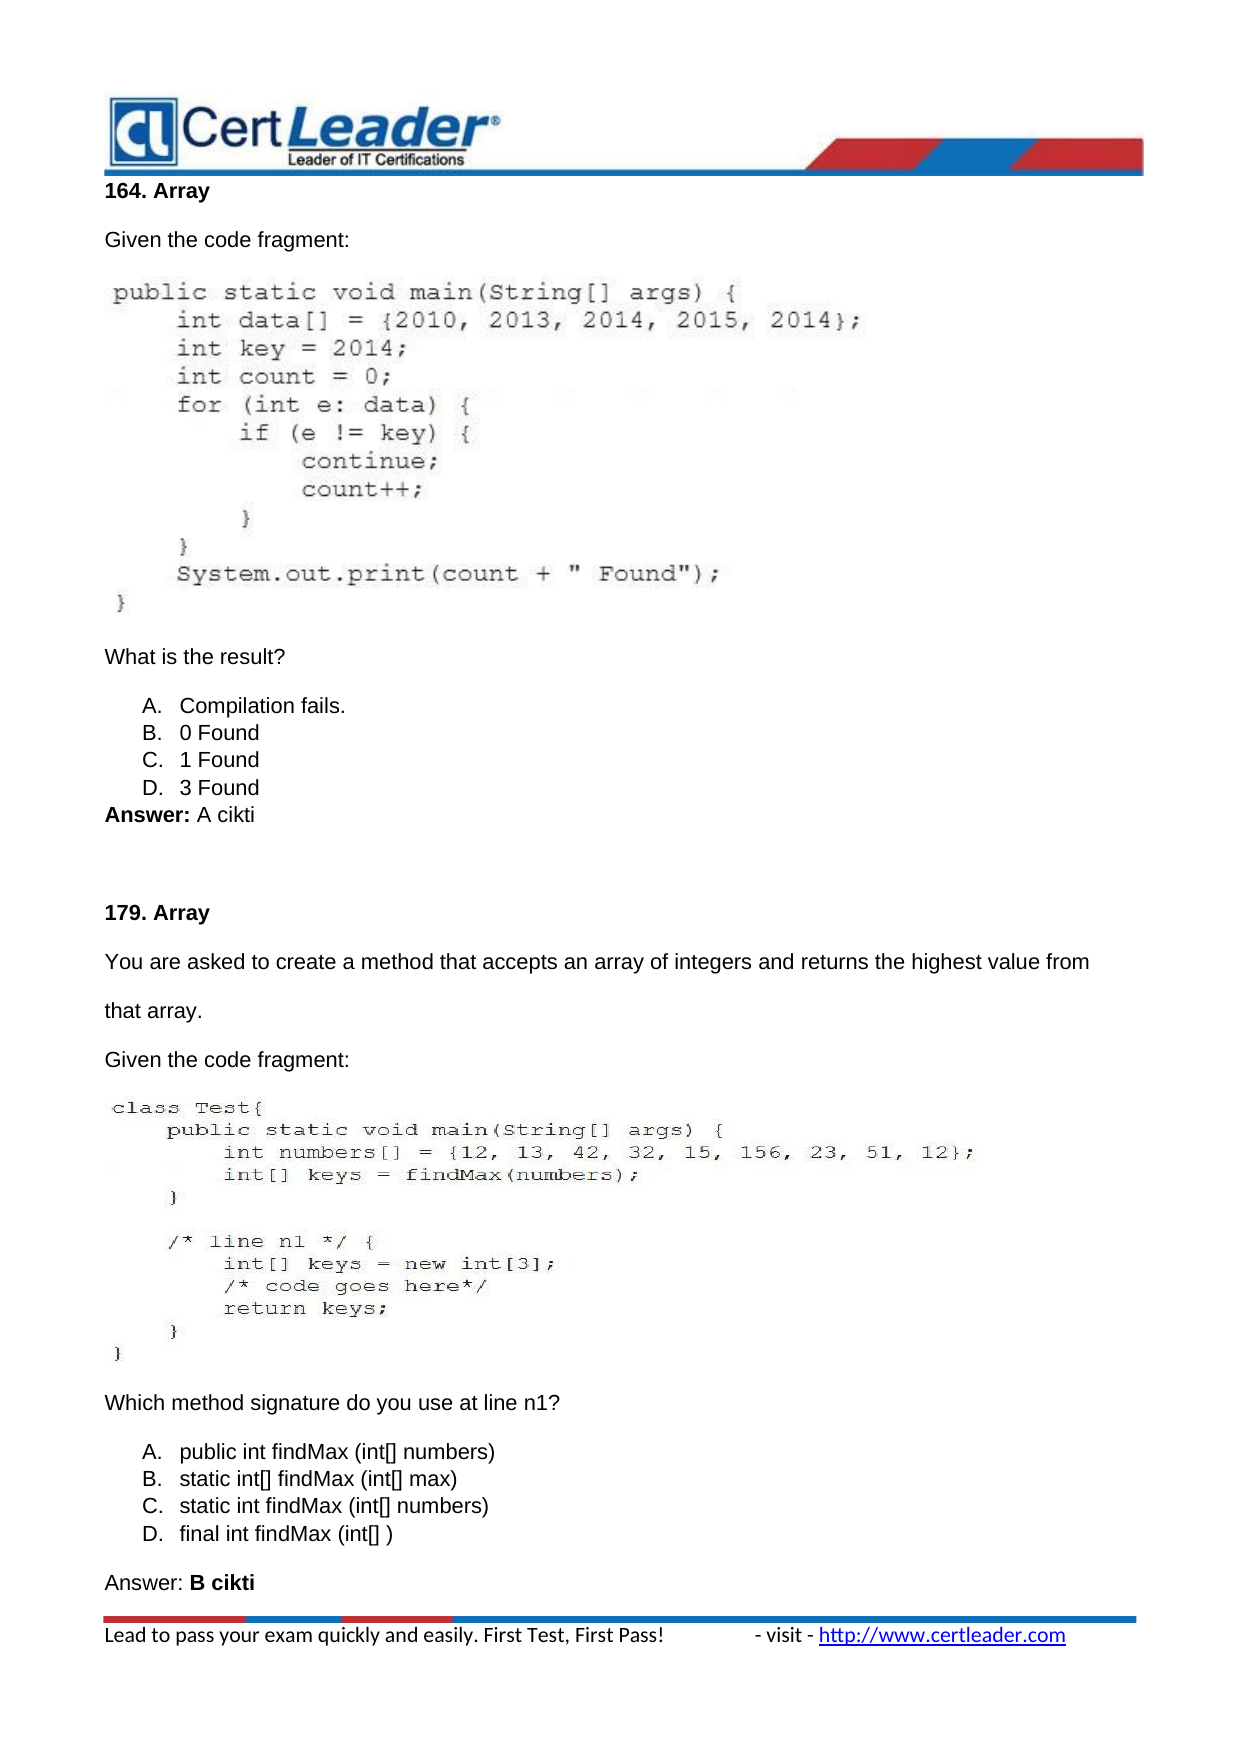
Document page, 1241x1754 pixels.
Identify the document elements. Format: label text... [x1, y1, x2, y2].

text that array. [104, 998, 1136, 1023]
subtitle 164. Array [104, 178, 1136, 203]
text Given the code fragment: [104, 1047, 1136, 1072]
picture [104, 276, 867, 620]
list 3 Found [142, 774, 1136, 799]
text Which method signature do you use at line n1? [104, 1390, 1136, 1415]
picture [104, 1096, 981, 1366]
list Compilation fails. [142, 693, 1136, 718]
list final int findMax (int[] ) [142, 1520, 1136, 1546]
text What is the result? [104, 644, 1136, 669]
text Given the code fragment: [104, 227, 1136, 252]
text Answer: B cikti [104, 1569, 1136, 1595]
list static int[] findMax (int[] max) [142, 1466, 1136, 1491]
list static int findMax (int[] numbers) [142, 1493, 1136, 1518]
text You are asked to create a method that accepts an array of integers and returns the highest value from [104, 949, 1136, 974]
text Answer: A cikti [104, 802, 1136, 827]
subtitle 179. Array [104, 900, 1136, 925]
list public int findMax (int[] numbers) [142, 1439, 1136, 1464]
list 0 Found [142, 720, 1136, 745]
list 1 Found [142, 747, 1136, 772]
picture [103, 1616, 1137, 1623]
picture [104, 90, 1144, 176]
